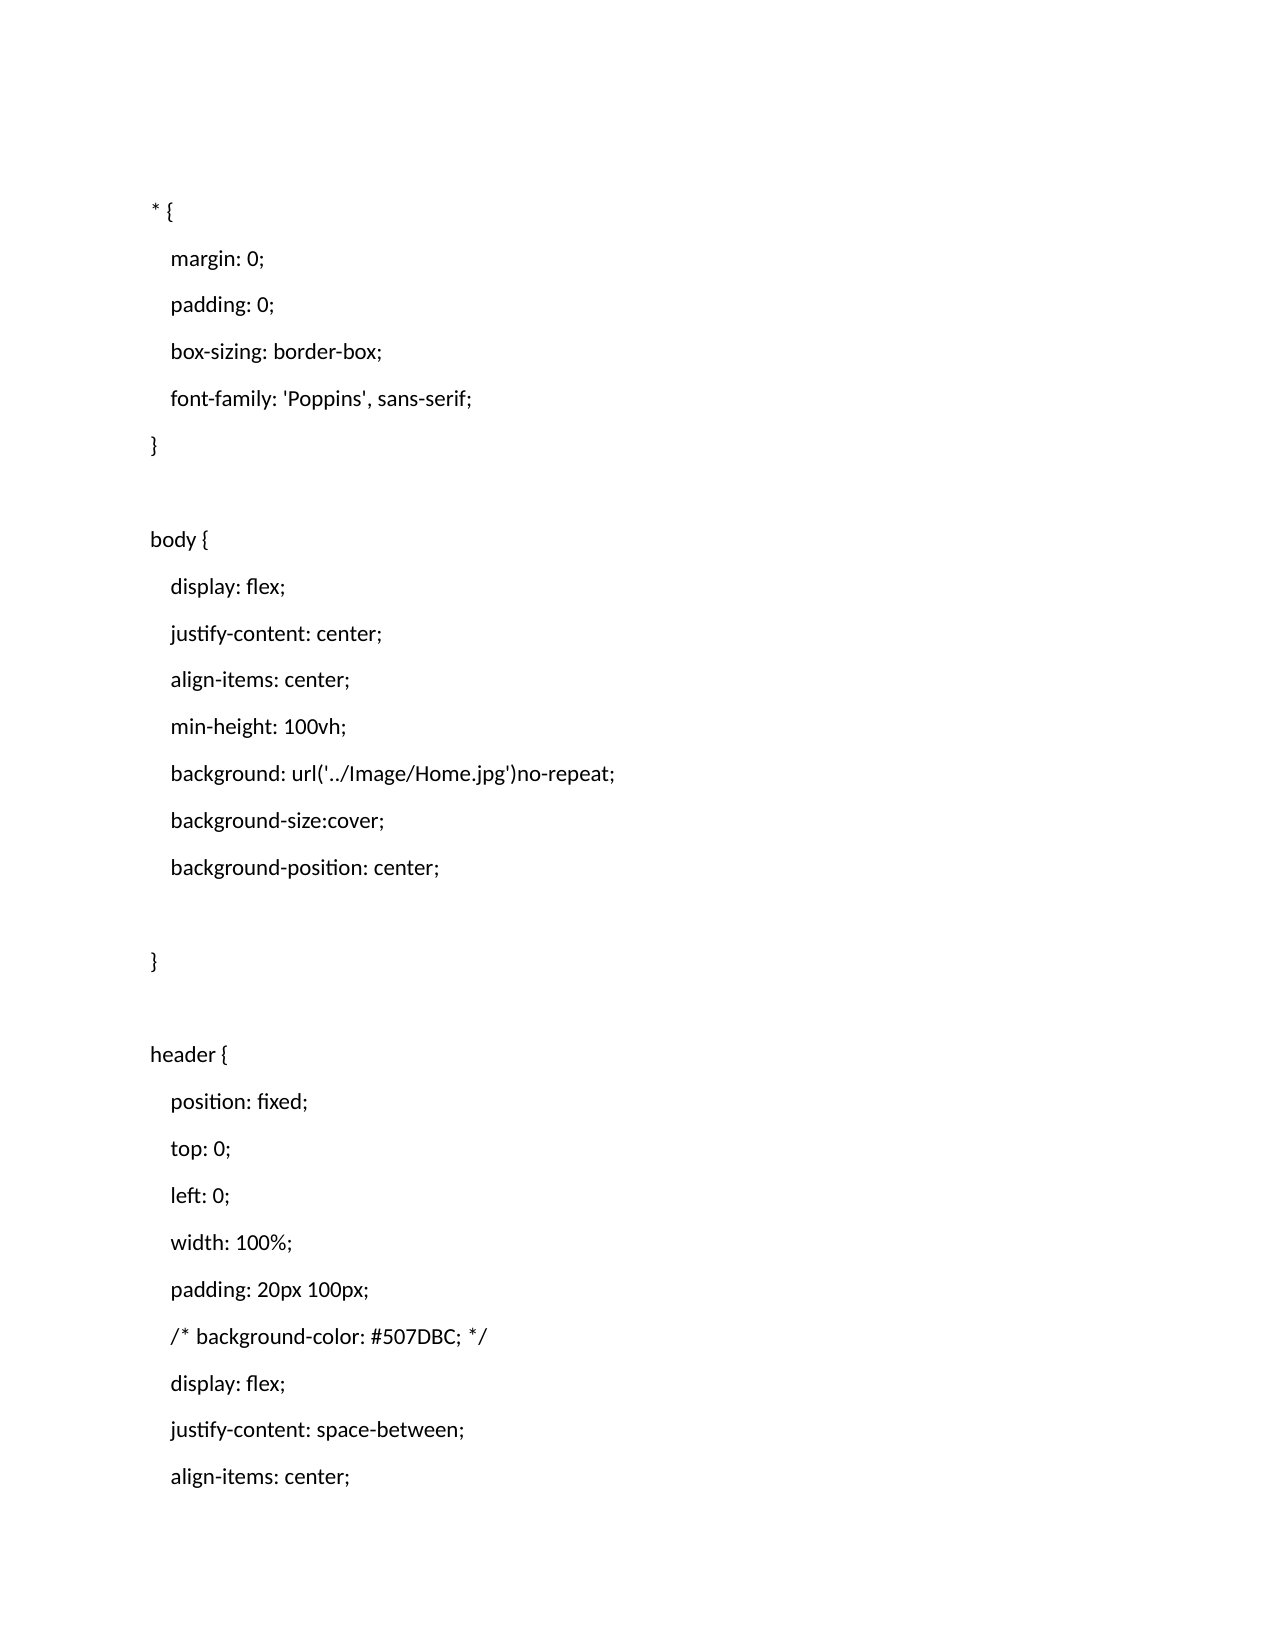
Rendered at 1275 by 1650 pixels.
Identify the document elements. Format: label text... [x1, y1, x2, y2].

text font-family: 'Poppins', sans-serif; [150, 384, 1125, 412]
text top: 0; [150, 1134, 1125, 1162]
text align-items: center; [150, 1462, 1125, 1491]
text * { [150, 197, 1125, 225]
text align-items: center; [150, 666, 1125, 694]
text } [150, 431, 1125, 459]
text min-height: 100vh; [150, 712, 1125, 741]
text position: fixed; [150, 1087, 1125, 1116]
text padding: 0; [150, 291, 1125, 319]
text padding: 20px 100px; [150, 1275, 1125, 1303]
text box-sizing: border-box; [150, 337, 1125, 366]
text justify-content: center; [150, 619, 1125, 647]
text background-size:cover; [150, 806, 1125, 834]
text justify-content: space-between; [150, 1416, 1125, 1444]
text header { [150, 1041, 1125, 1069]
text display: flex; [150, 1369, 1125, 1397]
text /* background-color: #507DBC; */ [150, 1322, 1125, 1350]
text body { [150, 525, 1125, 553]
text } [150, 947, 1125, 975]
text background: url('../Image/Home.jpg')no-repeat; [150, 759, 1125, 787]
text display: flex; [150, 572, 1125, 600]
text margin: 0; [150, 244, 1125, 272]
text background-position: center; [150, 853, 1125, 881]
text width: 100%; [150, 1228, 1125, 1256]
text left: 0; [150, 1181, 1125, 1209]
